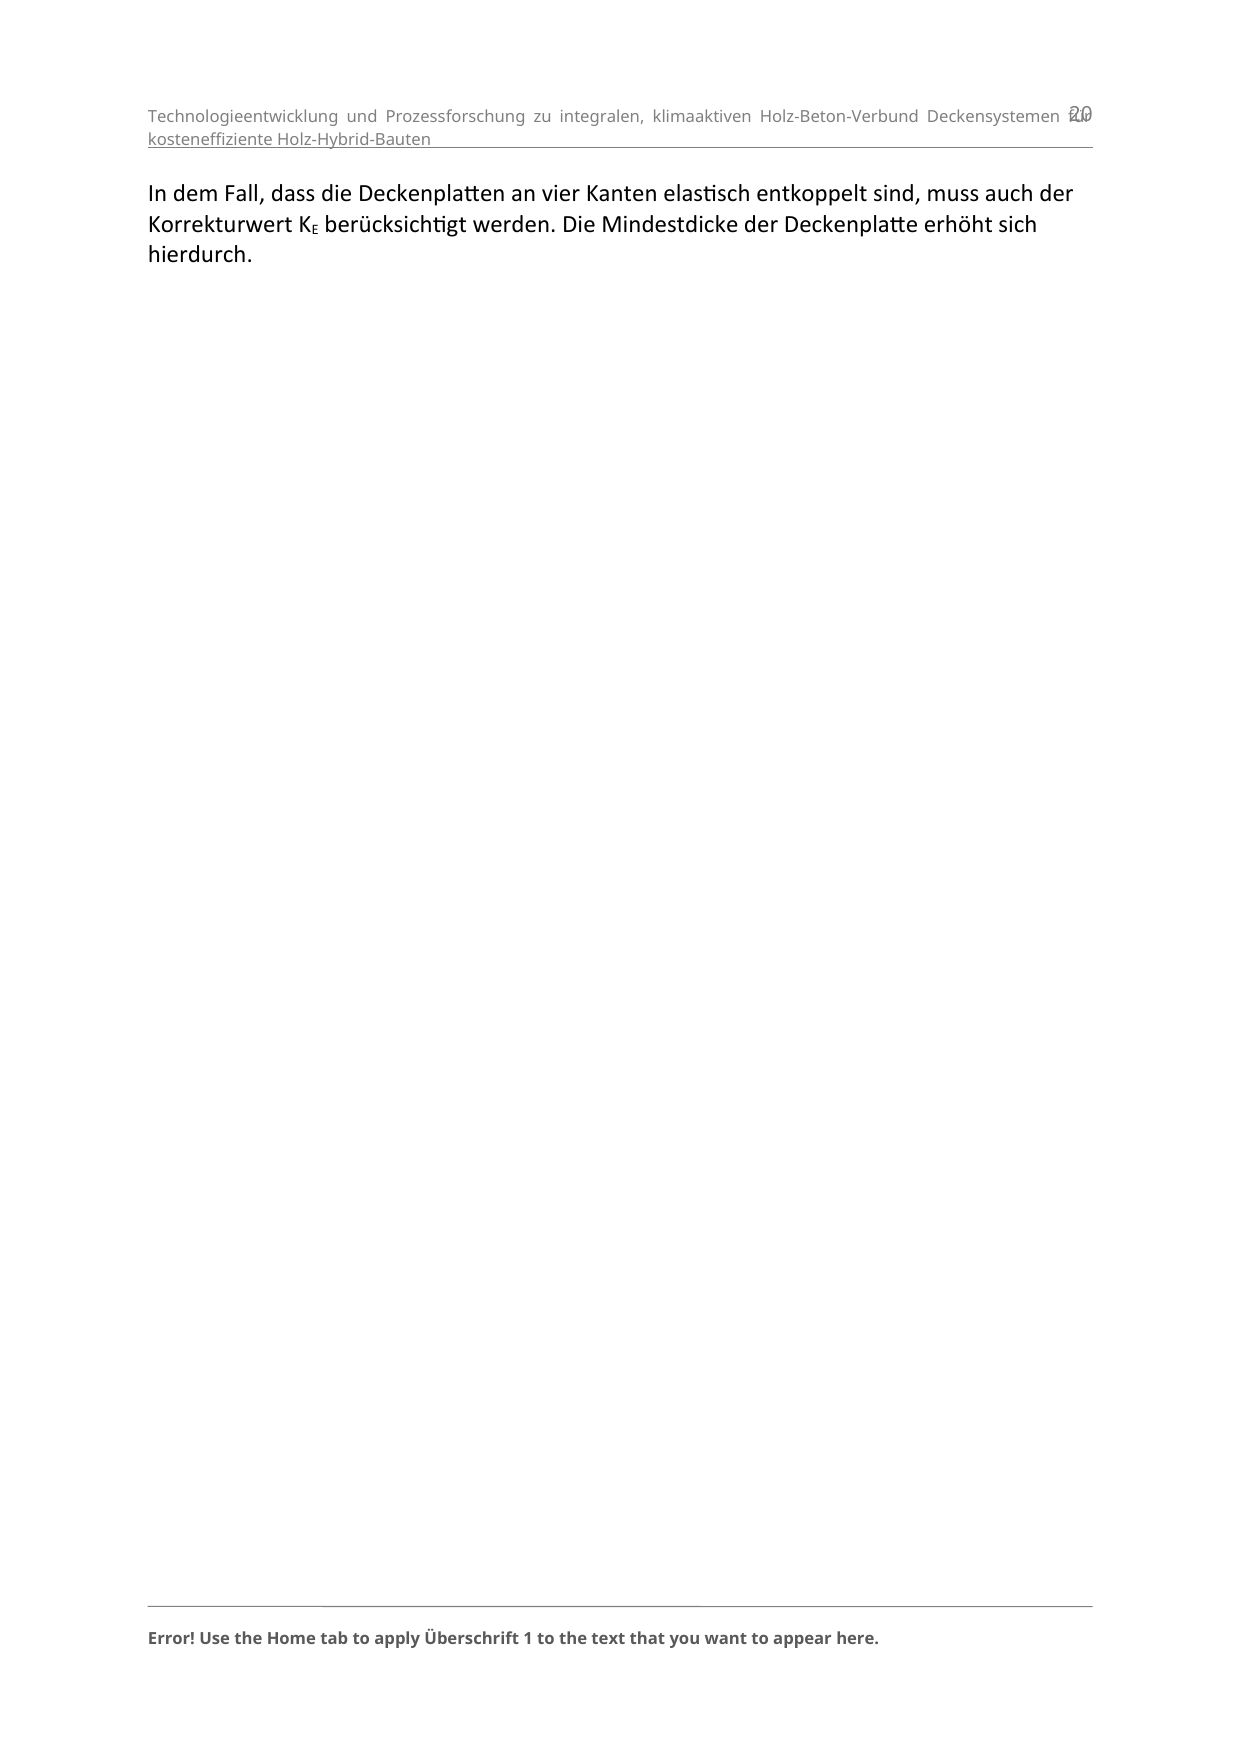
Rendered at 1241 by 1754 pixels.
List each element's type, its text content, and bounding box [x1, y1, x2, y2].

text In dem Fall, dass die Deckenplatten an vier Kanten elastisch entkoppelt sind, muss auch der Korrekturwert KE berücksichtigt werden. Die Mindestdicke der Deckenplatte erhöht sich hierdurch. [148, 177, 1092, 269]
